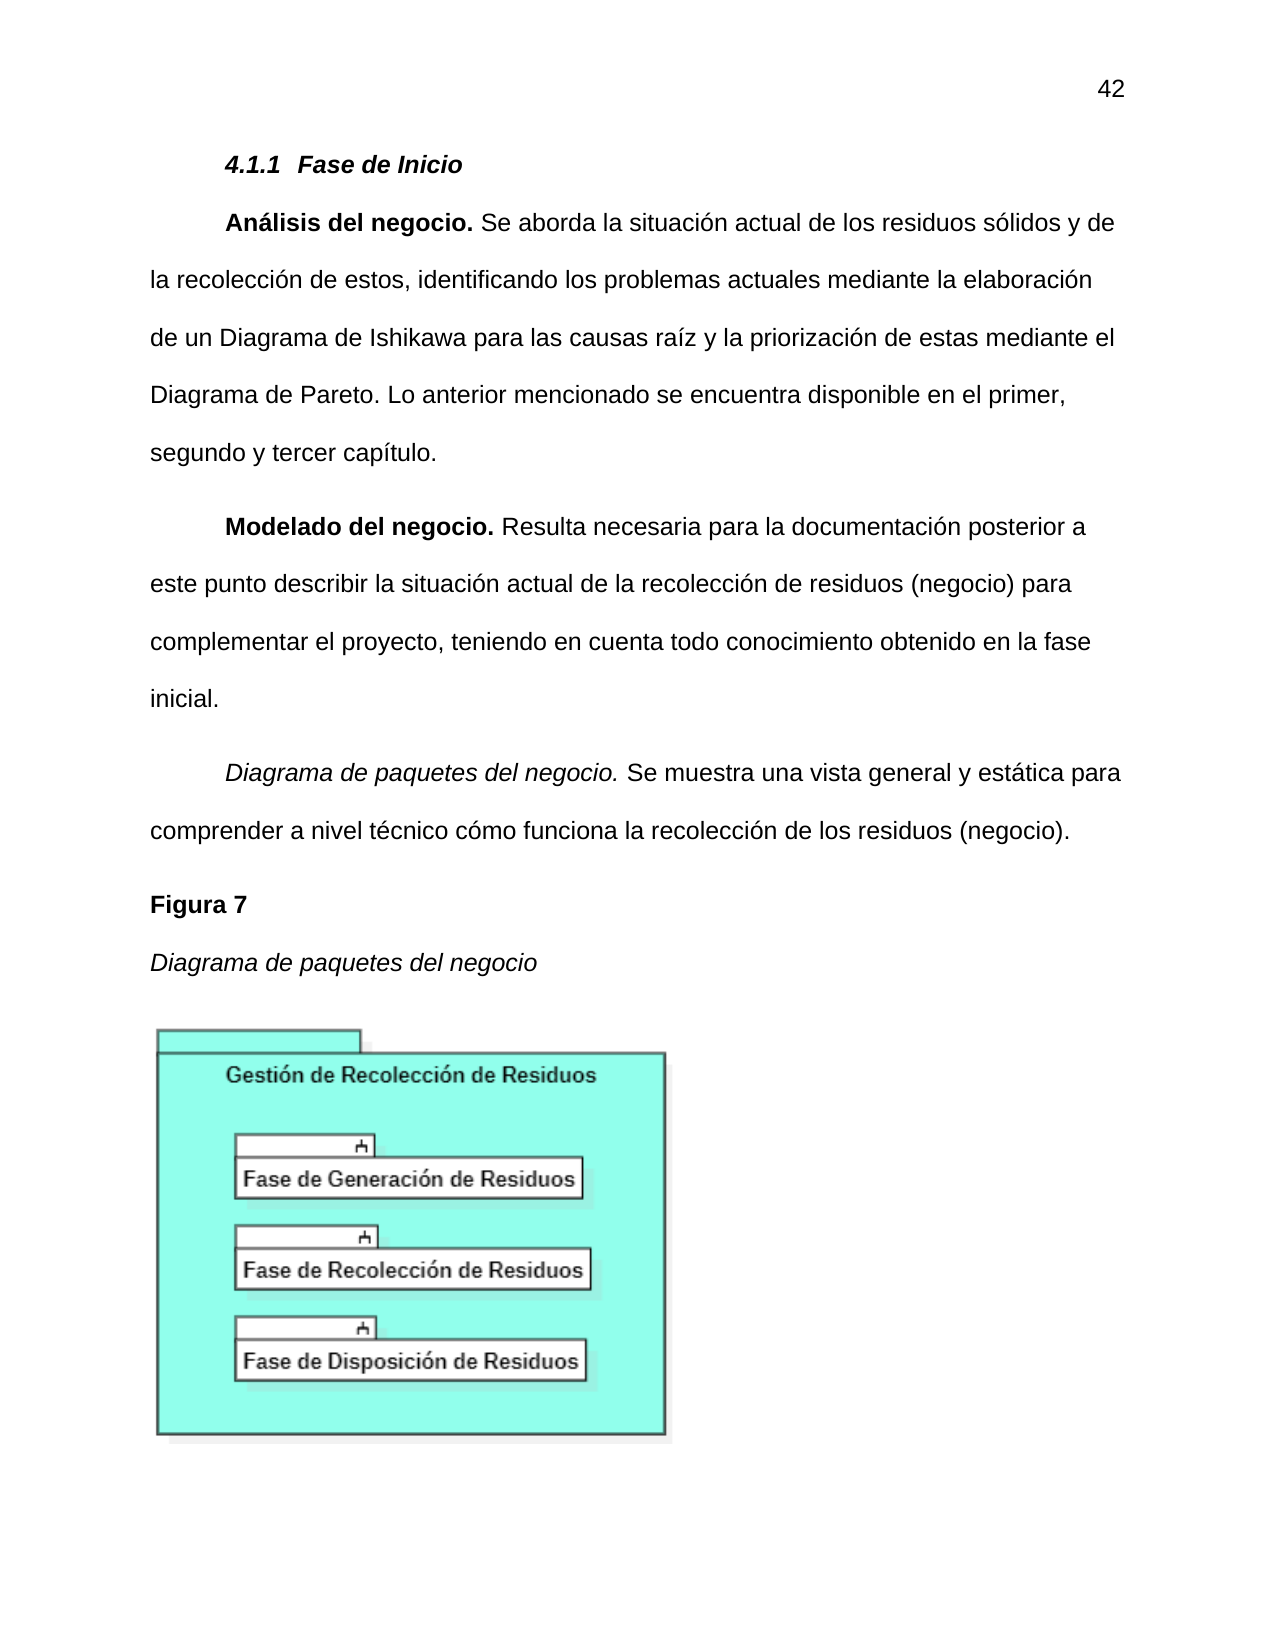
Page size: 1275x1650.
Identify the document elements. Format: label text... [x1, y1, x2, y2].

subtitle Fase de Inicio [225, 150, 1125, 179]
text Análisis del negocio. Se aborda la situación actual de los residuos sólidos y de la recolección de estos, identificando los problemas actuales mediante la elaboración de un Diagrama de Ishikawa para las causas raíz y la priorización de estas mediante el Diagrama de Pareto. Lo anterior mencionado se encuentra disponible en el primer, segundo y tercer capítulo. [150, 207, 1125, 466]
text Diagrama de paquetes del negocio. Se muestra una vista general y estática para comprender a nivel técnico cómo funciona la recolección de los residuos (negocio). [150, 758, 1125, 844]
picture [150, 1021, 673, 1444]
text Modelado del negocio. Resulta necesaria para la documentación posterior a este punto describir la situación actual de la recolección de residuos (negocio) para complementar el proyecto, teniendo en cuenta todo conocimiento obtenido en la fase inicial. [150, 512, 1125, 713]
text Figura 7 Diagrama de paquetes del negocio [150, 890, 1125, 976]
